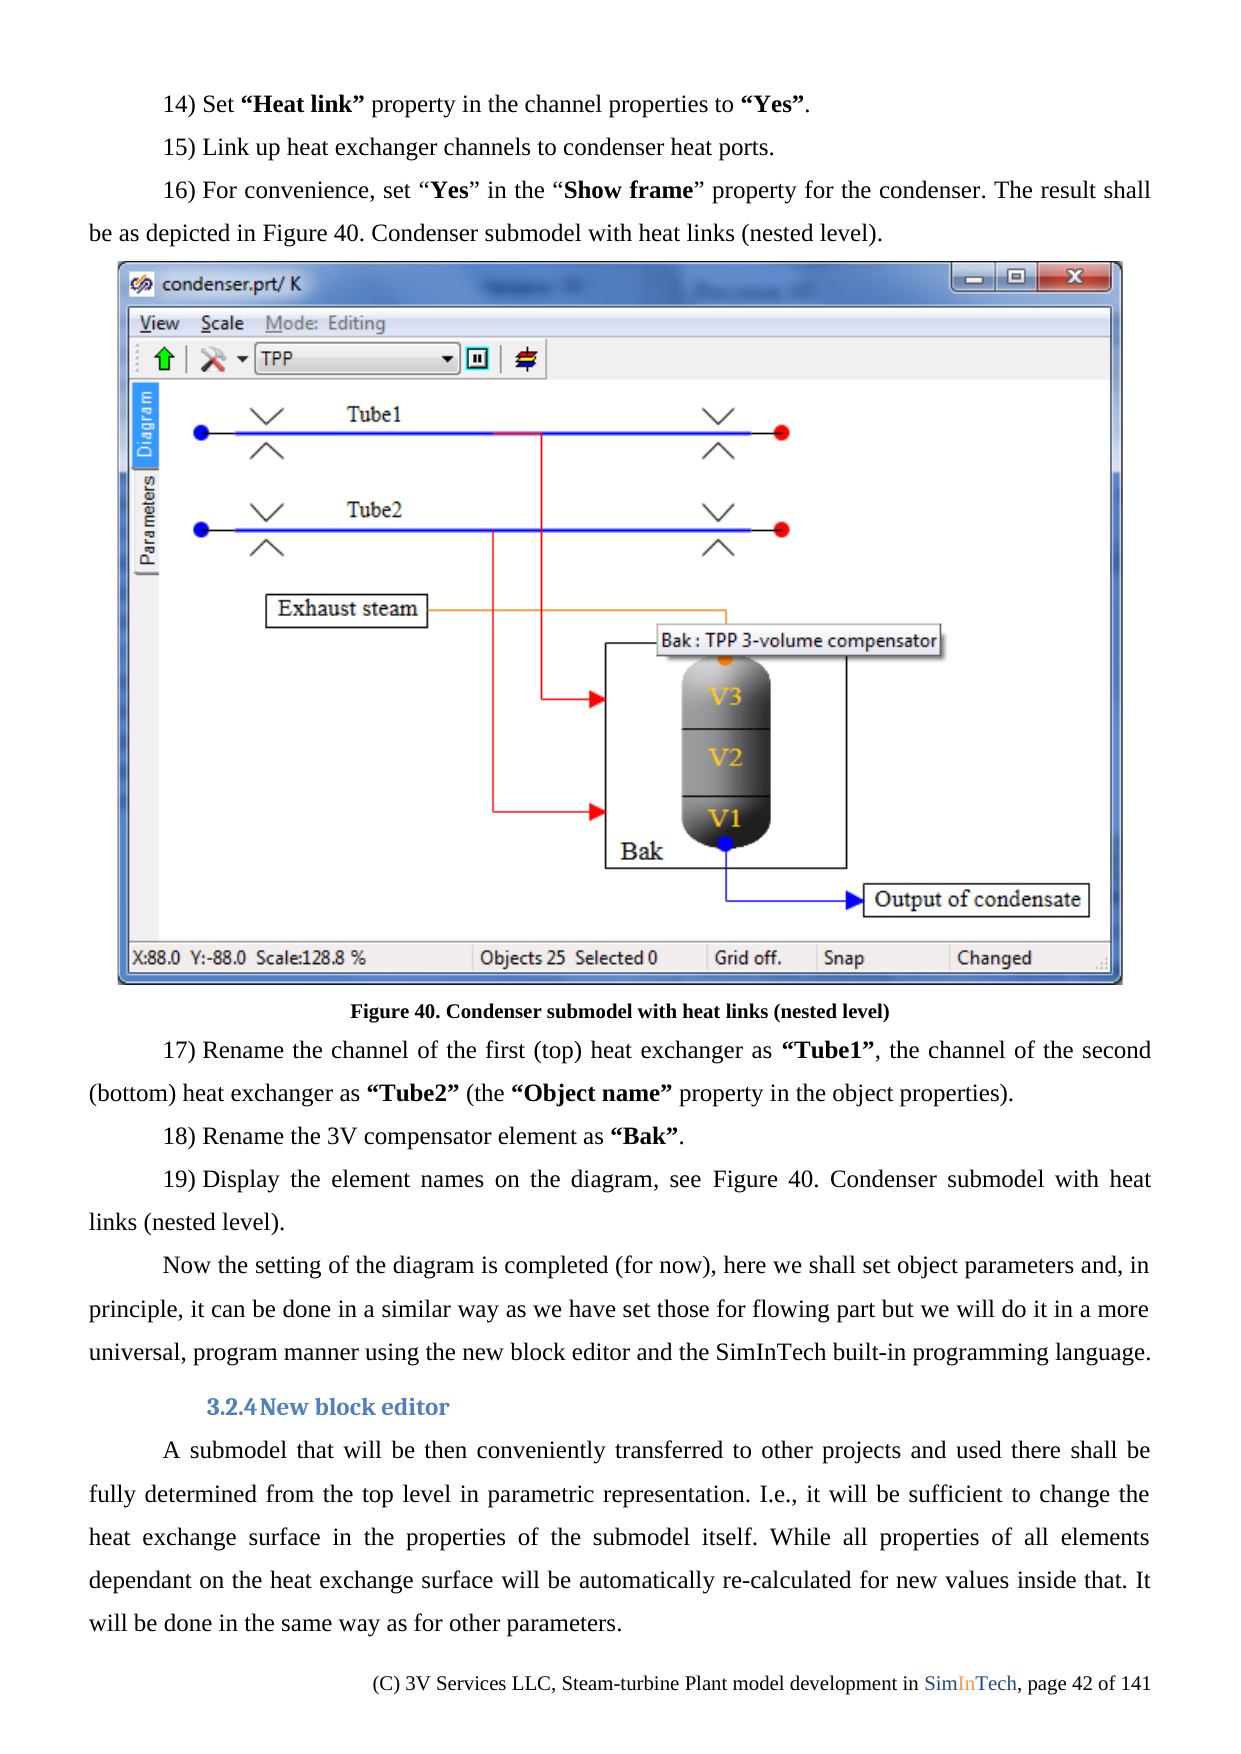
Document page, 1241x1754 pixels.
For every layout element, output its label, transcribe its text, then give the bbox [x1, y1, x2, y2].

list Display the element names on the diagram, see Figure 41. [89, 1164, 1152, 1236]
list Set “Heat link” property in the channel properties to “Yes”. [89, 89, 1152, 117]
list Rename the channel of the first (top) heat exchanger as “Tube1”, the channel of the second (bottom) heat exchanger as “Tube2” (the “Object name” property in the object properties). [89, 1035, 1152, 1107]
text Figure 40. Condenser submodel with heat links (nested level) [89, 999, 1152, 1023]
picture [117, 261, 1123, 985]
list Link up heat exchanger channels to condenser heat ports. [89, 132, 1152, 161]
text Now the setting of the diagram is completed (for now), here we shall set object parameters and, in principle, it can be done in a similar way as we have set those for flowing part but we will do it in a more universal, program manner using the new block editor and the SimInTech built-in programming language. [89, 1251, 1152, 1366]
list For convenience, set “Yes” in the “Show frame” property for the condenser. The result shall be as depicted in Figure 40. [89, 175, 1152, 247]
list Rename the 3V compensator element as “Bak”. [89, 1121, 1152, 1150]
text A submodel that will be then conveniently transferred to other projects and used there shall be fully determined from the top level in parametric representation. I.e., it will be sufficient to change the heat exchange surface in the properties of the submodel itself. While all properties of all elements dependant on the heat exchange surface will be automatically re-calculated for new values inside that. It will be done in the same way as for other parameters. [89, 1436, 1152, 1637]
subtitle New block editor [207, 1392, 1152, 1421]
